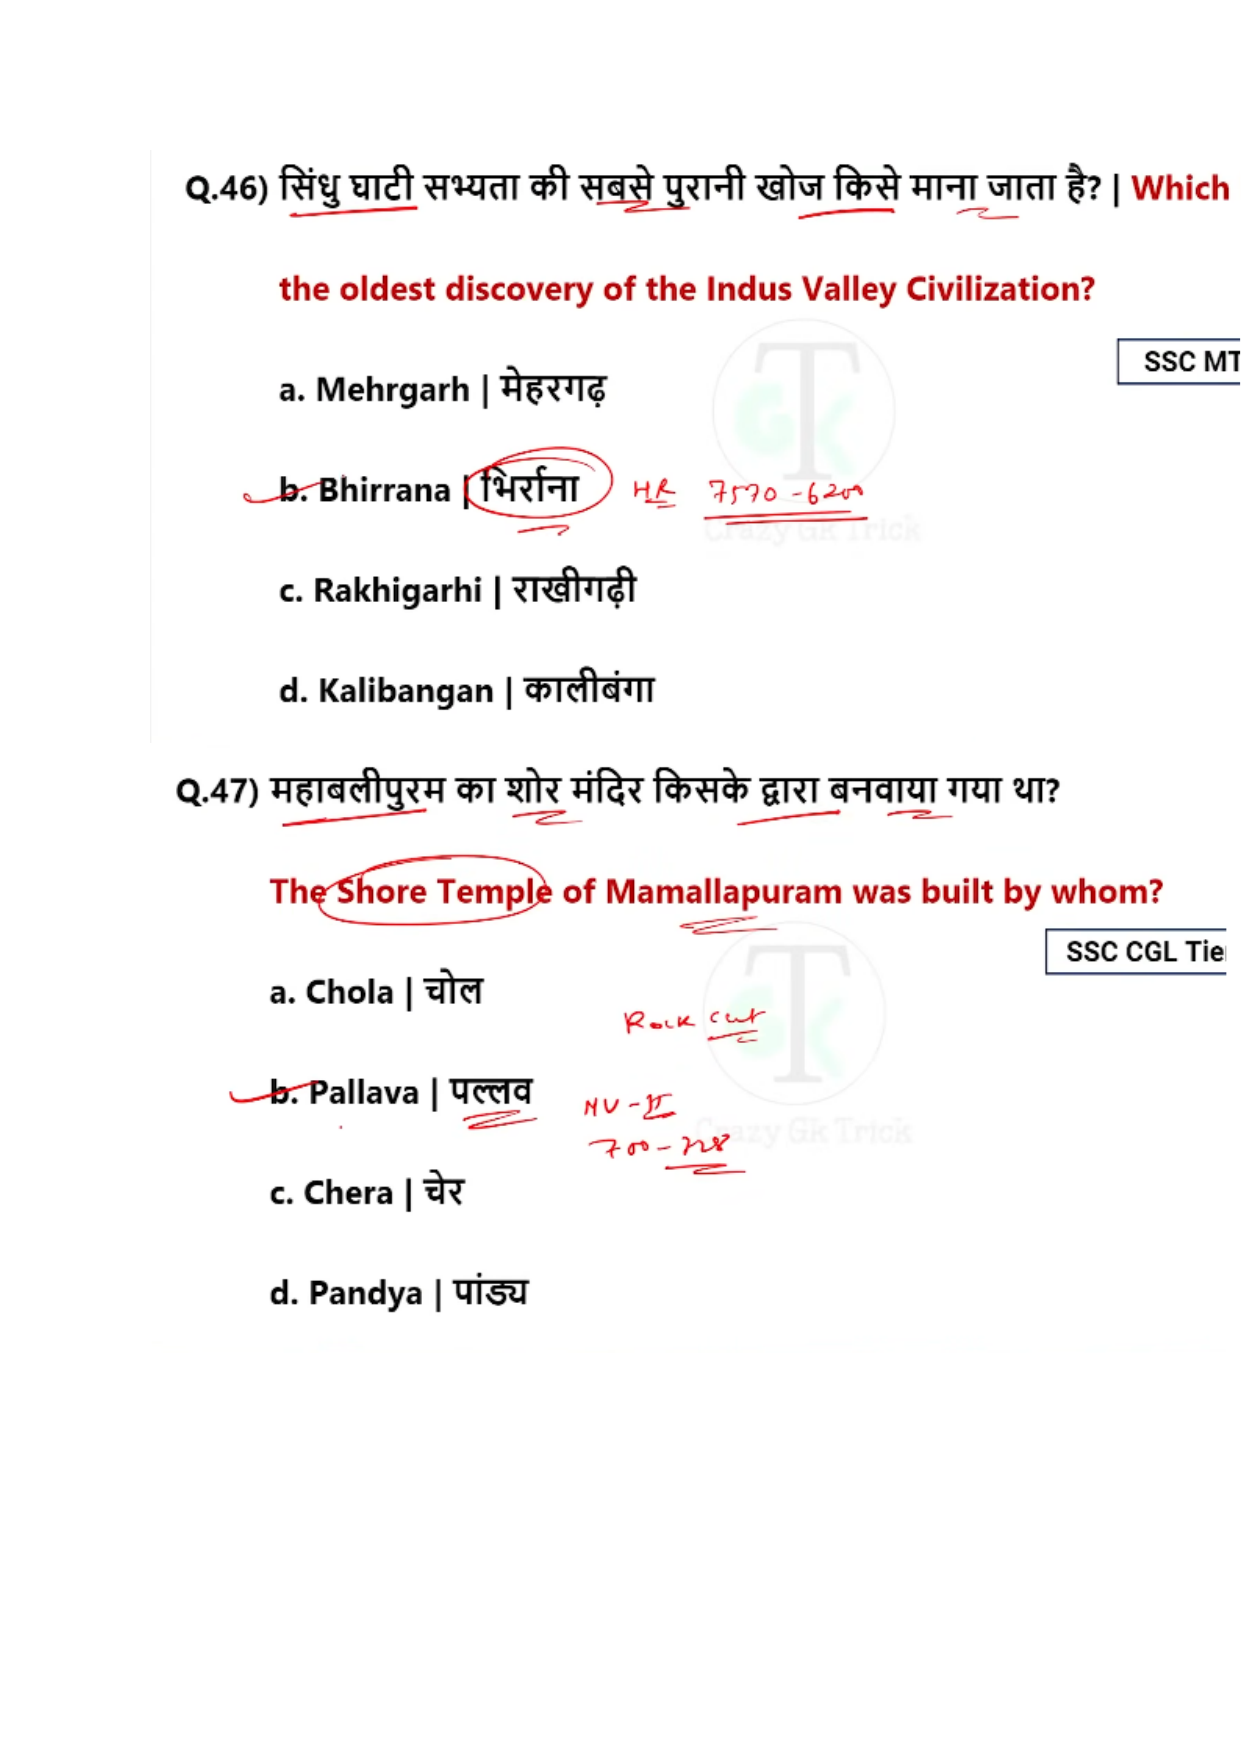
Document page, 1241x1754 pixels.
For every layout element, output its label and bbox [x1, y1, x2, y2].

picture [150, 150, 1241, 743]
picture [150, 744, 1227, 1353]
